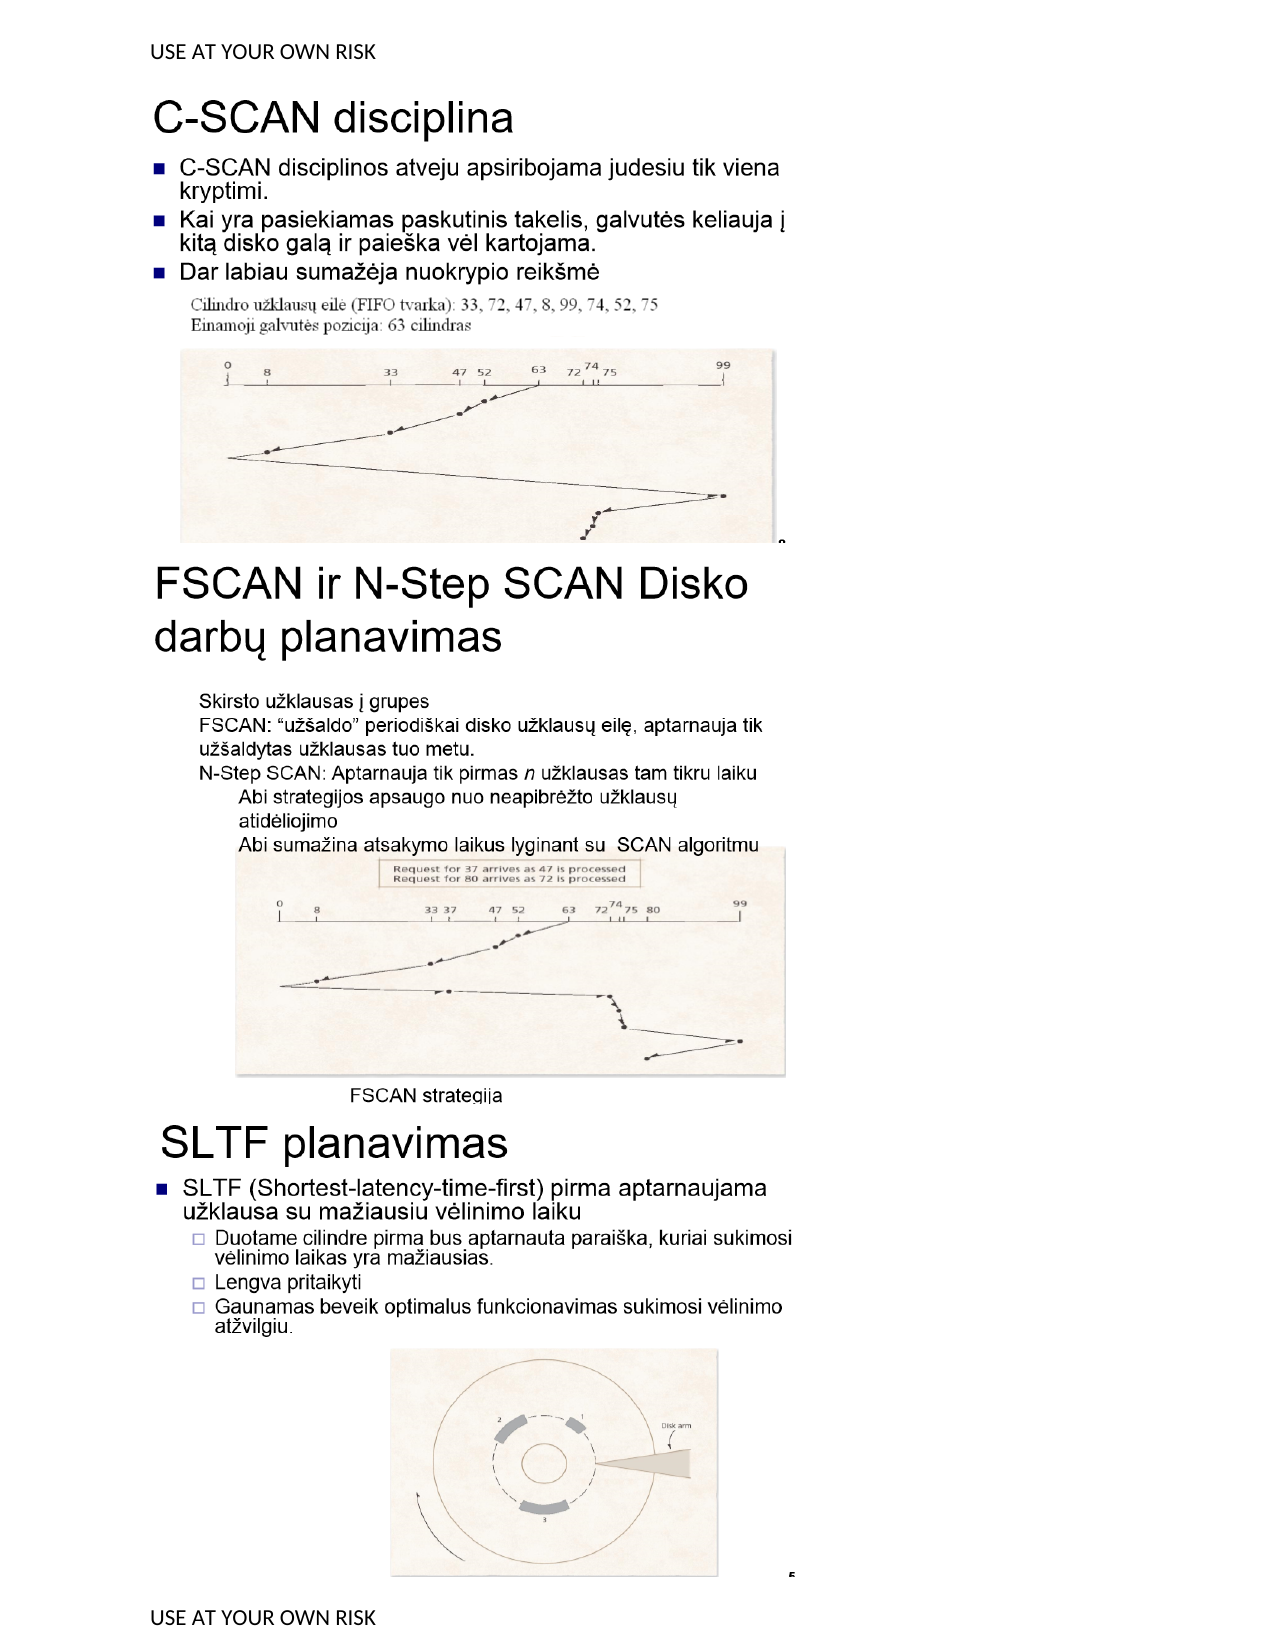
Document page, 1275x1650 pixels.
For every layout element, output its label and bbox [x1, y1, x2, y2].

picture [150, 93, 790, 543]
picture [150, 561, 786, 1104]
picture [150, 1122, 795, 1577]
